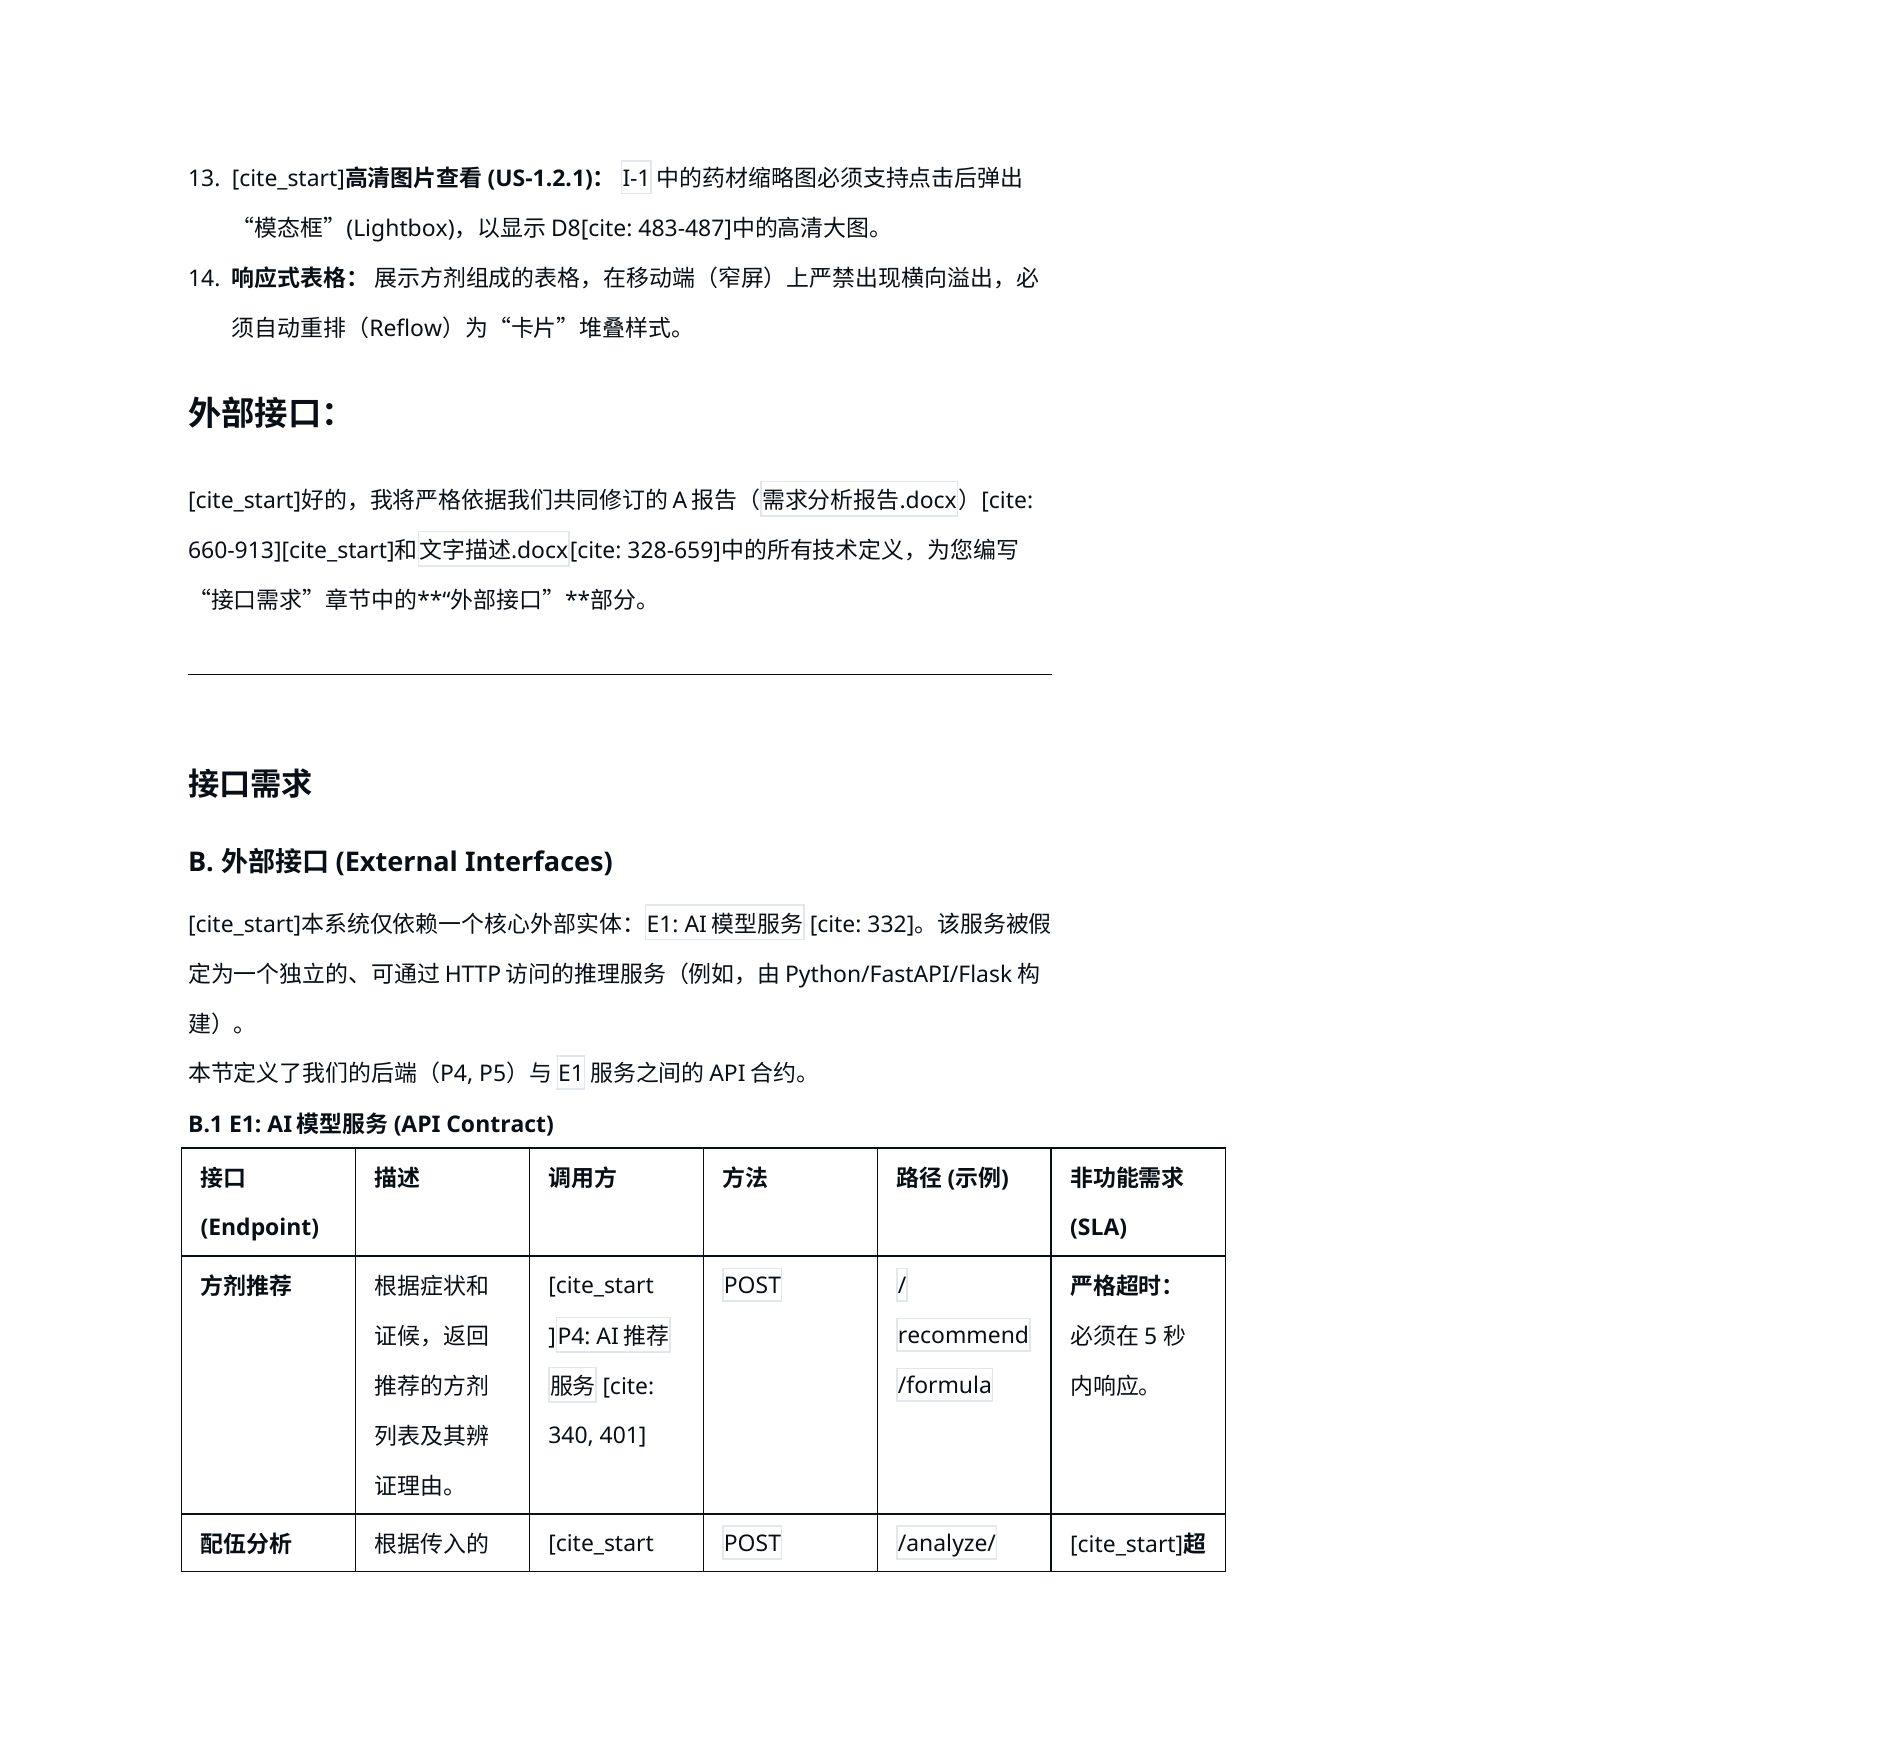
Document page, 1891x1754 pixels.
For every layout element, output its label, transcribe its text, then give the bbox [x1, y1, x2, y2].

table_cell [356, 1515, 529, 1571]
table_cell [878, 1515, 1050, 1571]
table_header 方法 [704, 1149, 877, 1255]
table_cell POST [704, 1515, 877, 1571]
subtitle B. 外部接口 (External Interfaces) [188, 835, 1052, 885]
table_cell 严格超时： 必须在 5 秒内响应。 [1052, 1257, 1225, 1513]
table_header 非功能需求 (SLA) [1052, 1149, 1225, 1255]
table_header 接口 (Endpoint) [182, 1149, 355, 1255]
table_cell [cite_start]P4: AI推荐服务 [cite: 340, 401] [530, 1257, 703, 1513]
list 响应式表格： 展示方剂组成的表格，在移动端（窄屏）上严禁出现横向溢出，必须自动重排（Reflow）为“卡片”堆叠样式。 [188, 252, 1052, 352]
subtitle 外部接口： [188, 386, 1052, 436]
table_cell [530, 1515, 703, 1571]
text [cite_start]本系统仅依赖一个核心外部实体：E1: AI模型服务 [cite: 332]。该服务被假定为一个独立的、可通过HTTP访问的推理服务（例如，由Python/FastAPI/Flask构建）。 [188, 897, 1052, 1047]
table_header 描述 [356, 1149, 529, 1255]
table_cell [1052, 1515, 1225, 1571]
list [cite_start]高清图片查看 (US-1.2.1)： I-1中的药材缩略图必须支持点击后弹出“模态框”(Lightbox)，以显示D8[cite: 483-487]中的高清大图。 [188, 152, 1052, 252]
text B.1 E1: AI模型服务 (API Contract) [188, 1097, 1052, 1147]
table_header 调用方 [530, 1149, 703, 1255]
table_cell 根据症状和证候，返回推荐的方剂列表及其辨证理由。 [356, 1257, 529, 1513]
table_cell POST [704, 1257, 877, 1513]
text [cite_start]好的，我将严格依据我们共同修订的A报告（需求分析报告.docx）[cite: 660-913][cite_start]和文字描述.docx[cite: 328-659]中的所有技术定义，为您编写“接口需求”章节中的**“外部接口”**部分。 [188, 474, 1052, 624]
table_cell /recommend/formula [878, 1257, 1050, 1513]
table_cell 配伍分析 [182, 1515, 355, 1571]
table_header 路径 (示例) [878, 1149, 1050, 1255]
subtitle 接口需求 [188, 757, 1052, 807]
text 本节定义了我们的后端（P4, P5）与E1服务之间的API合约。 [188, 1047, 1052, 1097]
table_cell 方剂推荐 [182, 1257, 355, 1513]
